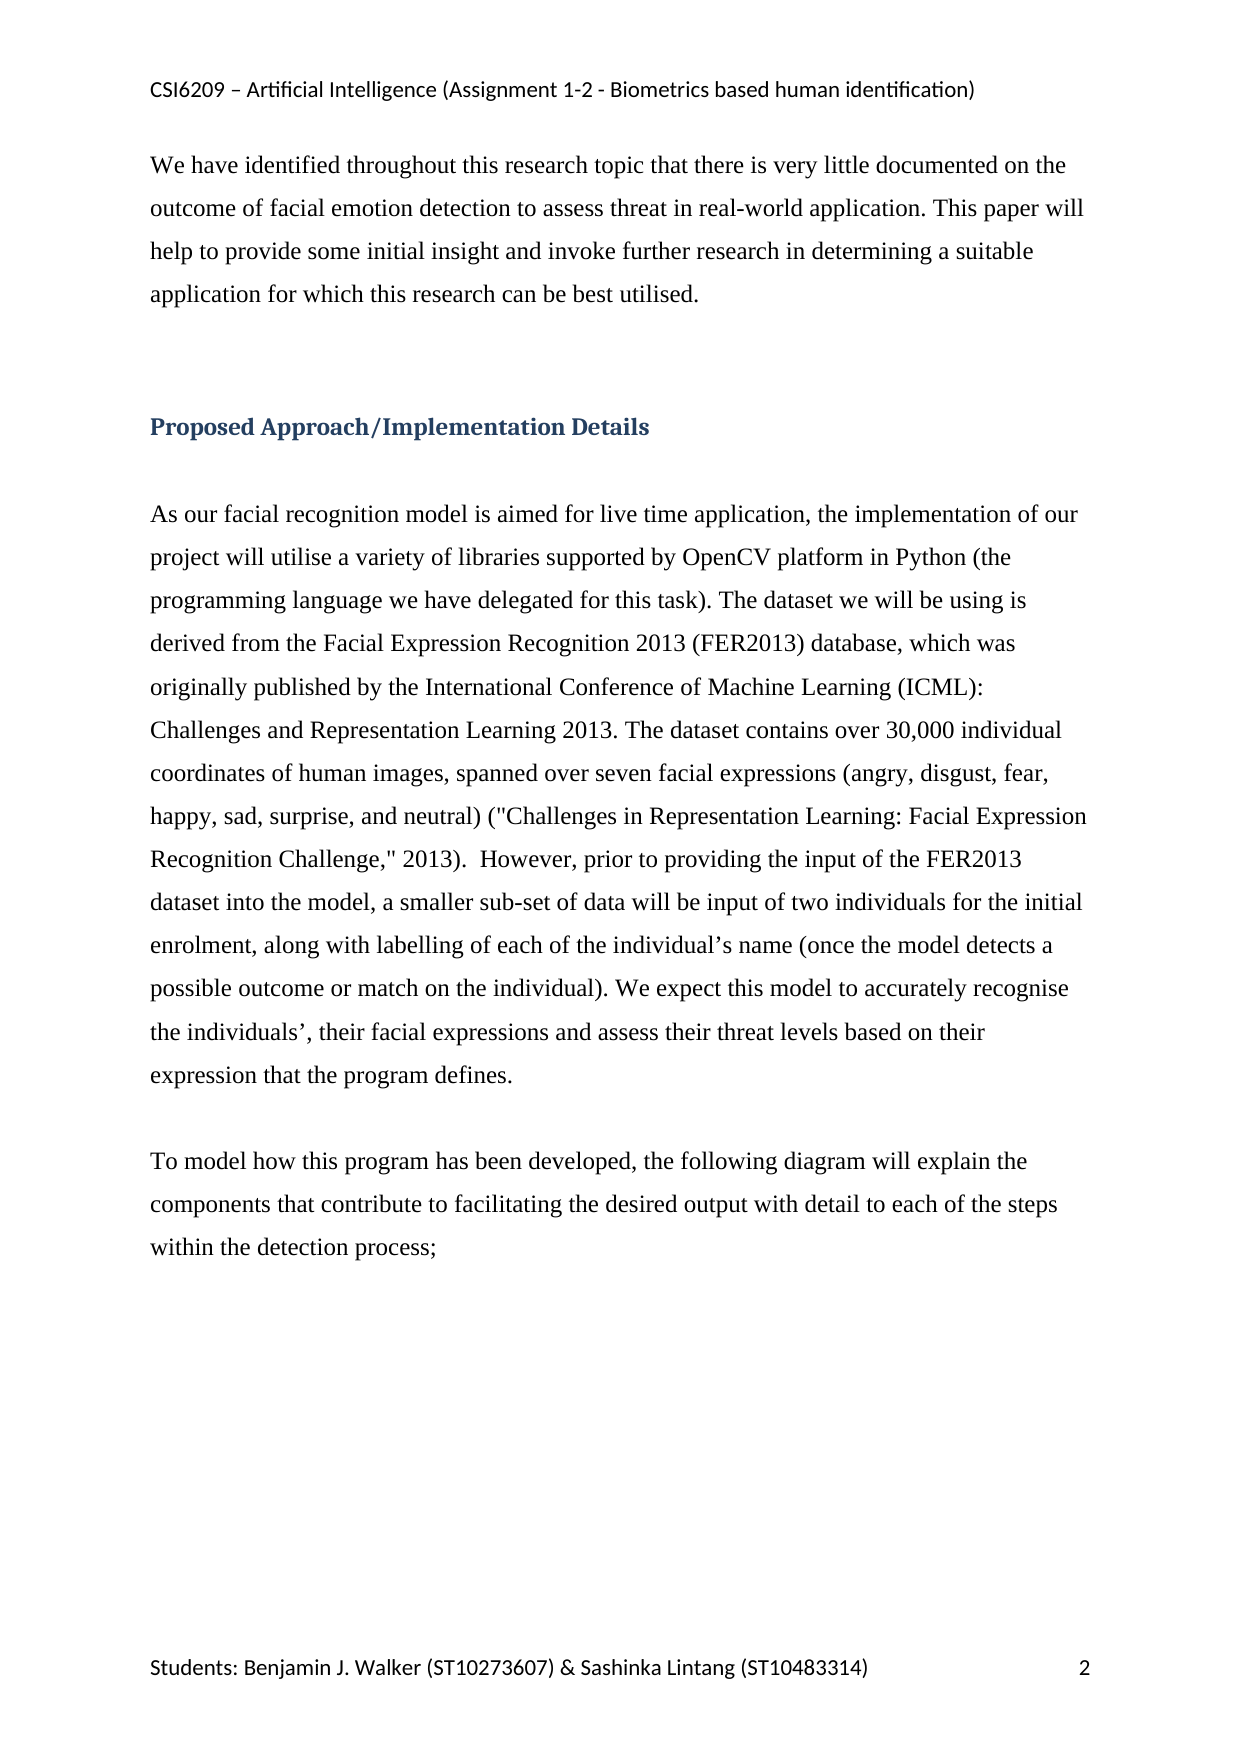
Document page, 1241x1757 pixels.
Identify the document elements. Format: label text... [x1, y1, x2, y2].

text As our facial recognition model is aimed for live time application, the implementation of our project will utilise a variety of libraries supported by OpenCV platform in Python (the programming language we have delegated for this task). The dataset we will be using is derived from the Facial Expression Recognition 2013 (FER2013) database, which was originally published by the International Conference of Machine Learning (ICML): Challenges and Representation Learning 2013. The dataset contains over 30,000 individual coordinates of human images, spanned over seven facial expressions (angry, disgust, fear, happy, sad, surprise, and neutral) ("Challenges in Representation Learning: Facial Expression Recognition Challenge," 2013). However, prior to providing the input of the FER2013 dataset into the model, a smaller sub-set of data will be input of two individuals for the initial enrolment, along with labelling of each of the individual’s name (once the model detects a possible outcome or match on the individual). We expect this model to accurately recognise the individuals’, their facial expressions and assess their threat levels based on their expression that the program defines. [150, 499, 1090, 1088]
text To model how this program has been developed, the following diagram will explain the components that contribute to facilitating the desired output with detail to each of the steps within the detection process; [150, 1146, 1090, 1261]
subtitle Proposed Approach/Implementation Details [150, 413, 1090, 442]
text We have identified throughout this research topic that there is very little documented on the outcome of facial emotion detection to assess threat in real-world application. This paper will help to provide some initial insight and invoke further research in determining a suitable application for which this research can be best utilised. [150, 150, 1090, 308]
